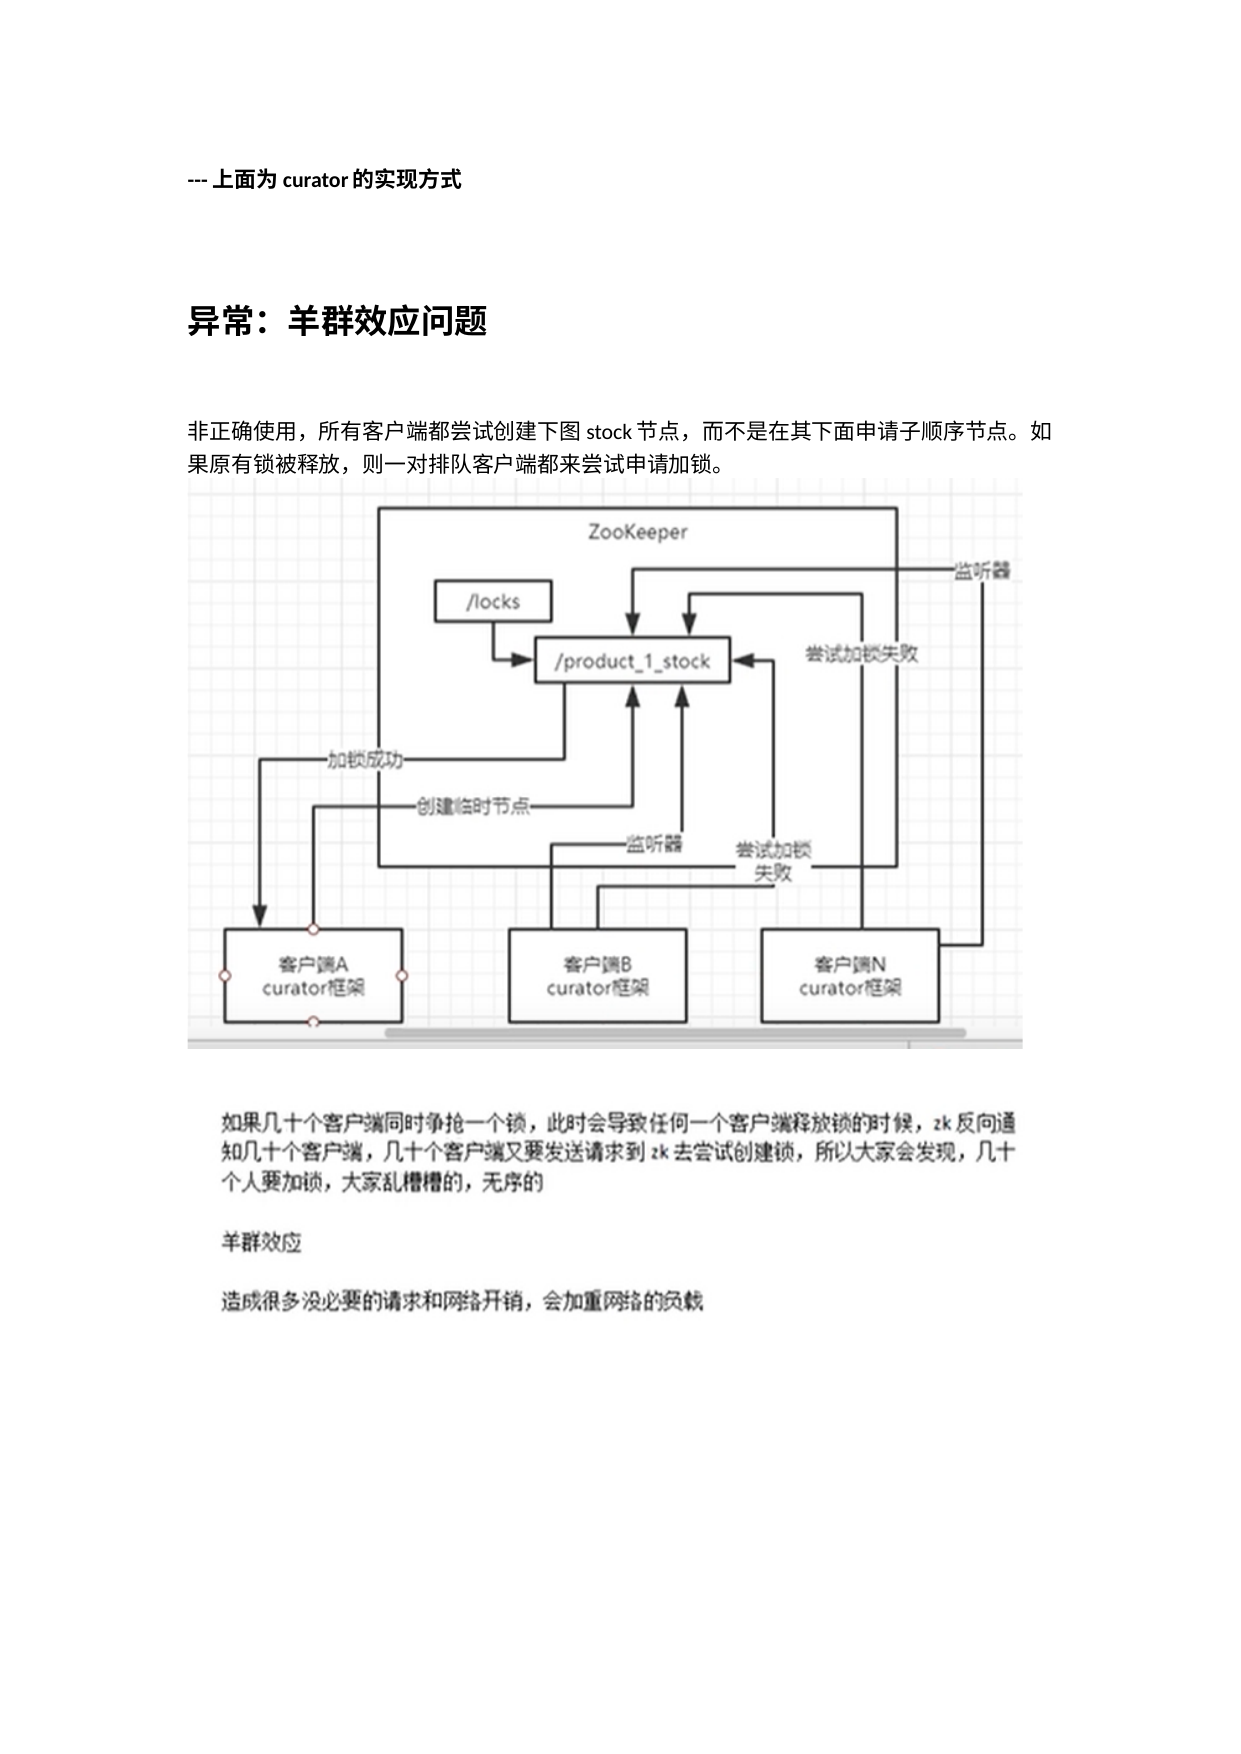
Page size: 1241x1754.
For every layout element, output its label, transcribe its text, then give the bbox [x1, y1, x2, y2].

picture [187, 478, 1023, 1049]
text --- 上面为curator的实现方式 [187, 162, 1053, 194]
subtitle 异常：羊群效应问题 [187, 287, 1053, 352]
text 非正确使用，所有客户端都尝试创建下图stock节点，而不是在其下面申请子顺序节点。如果原有锁被释放，则一对排队客户端都来尝试申请加锁。 [187, 414, 1053, 479]
picture [187, 1096, 1053, 1330]
